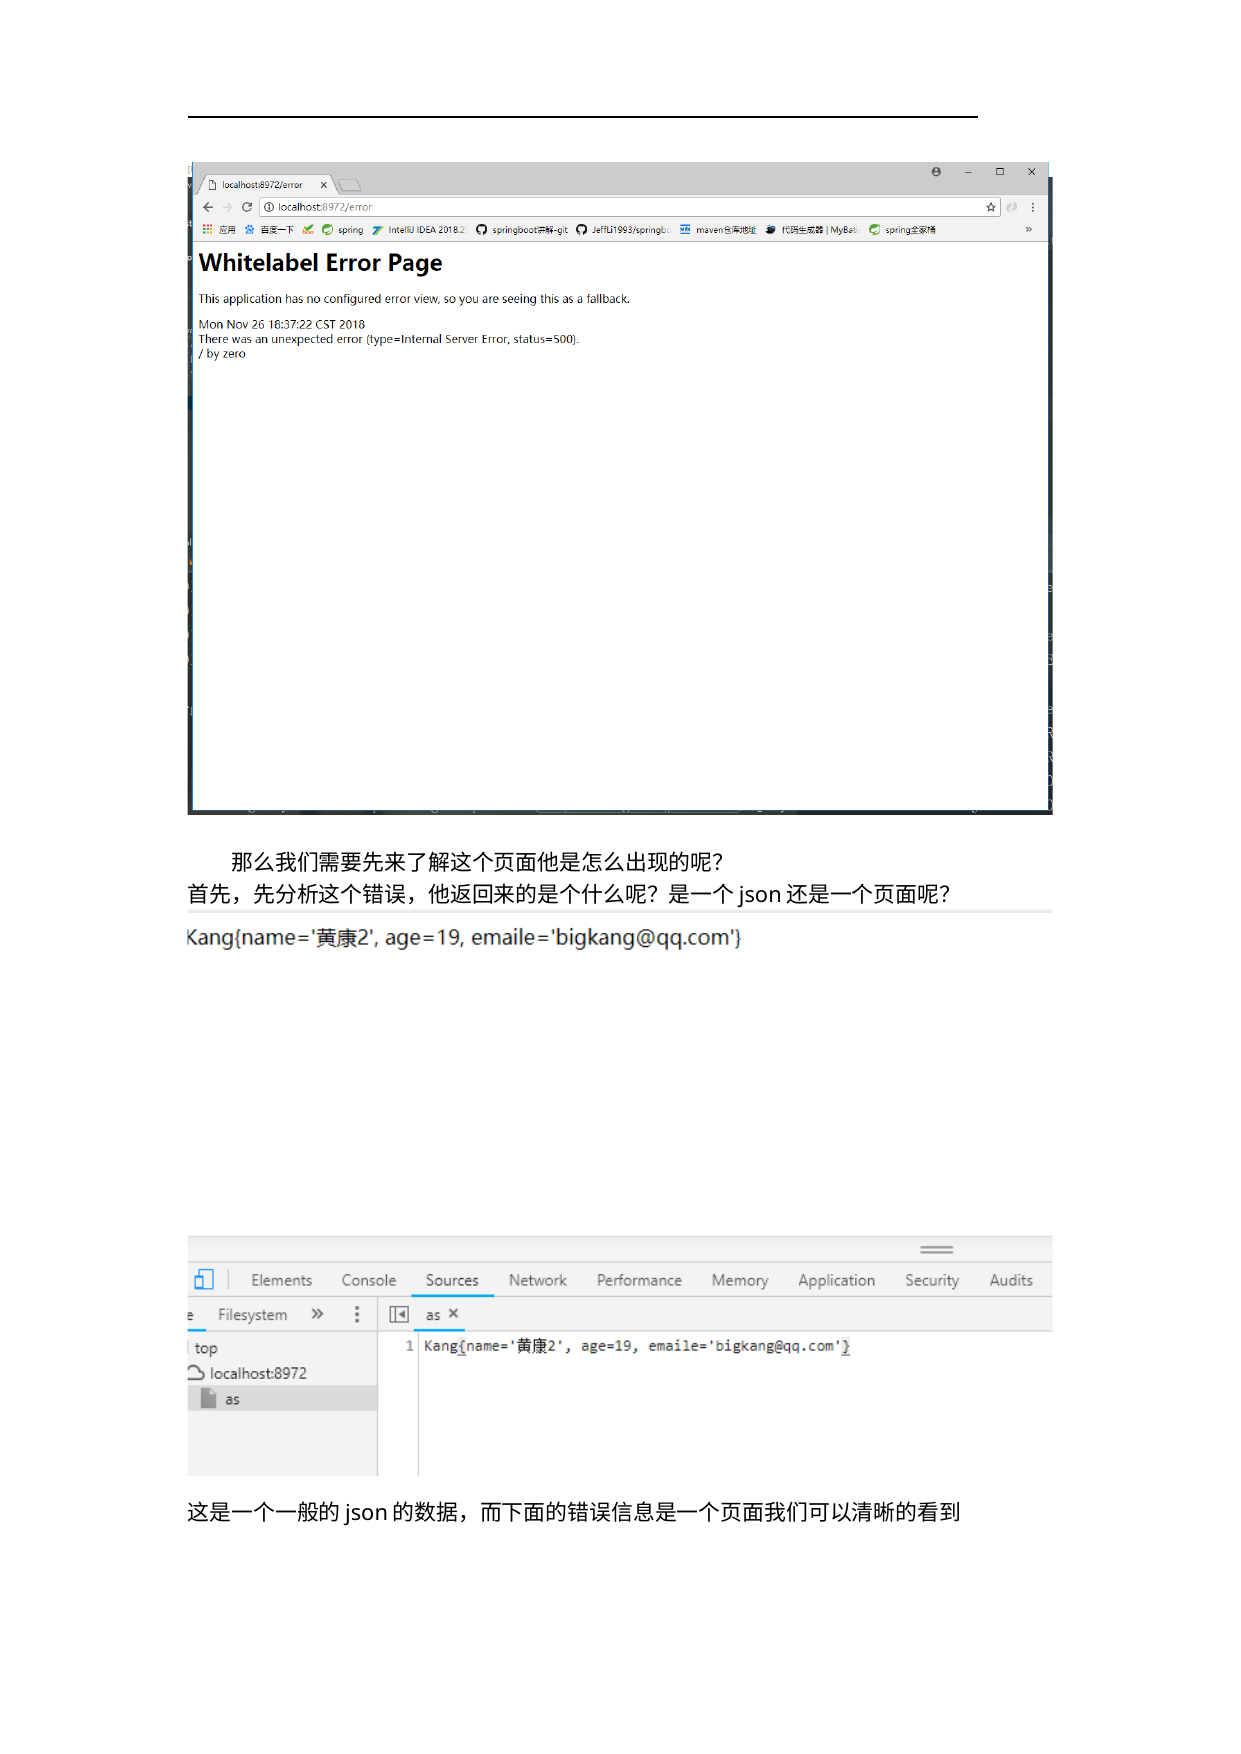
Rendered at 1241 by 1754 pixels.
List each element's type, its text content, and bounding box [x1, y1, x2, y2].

text 首先，先分析这个错误，他返回来的是个什么呢？是一个json还是一个页面呢？ [187, 877, 1053, 909]
text 那么我们需要先来了解这个页面他是怎么出现的呢？ [187, 844, 1053, 877]
text 这是一个一般的json的数据，而下面的错误信息是一个页面我们可以清晰的看到 [187, 1494, 1053, 1527]
picture [187, 909, 1053, 1476]
picture [187, 162, 1053, 815]
